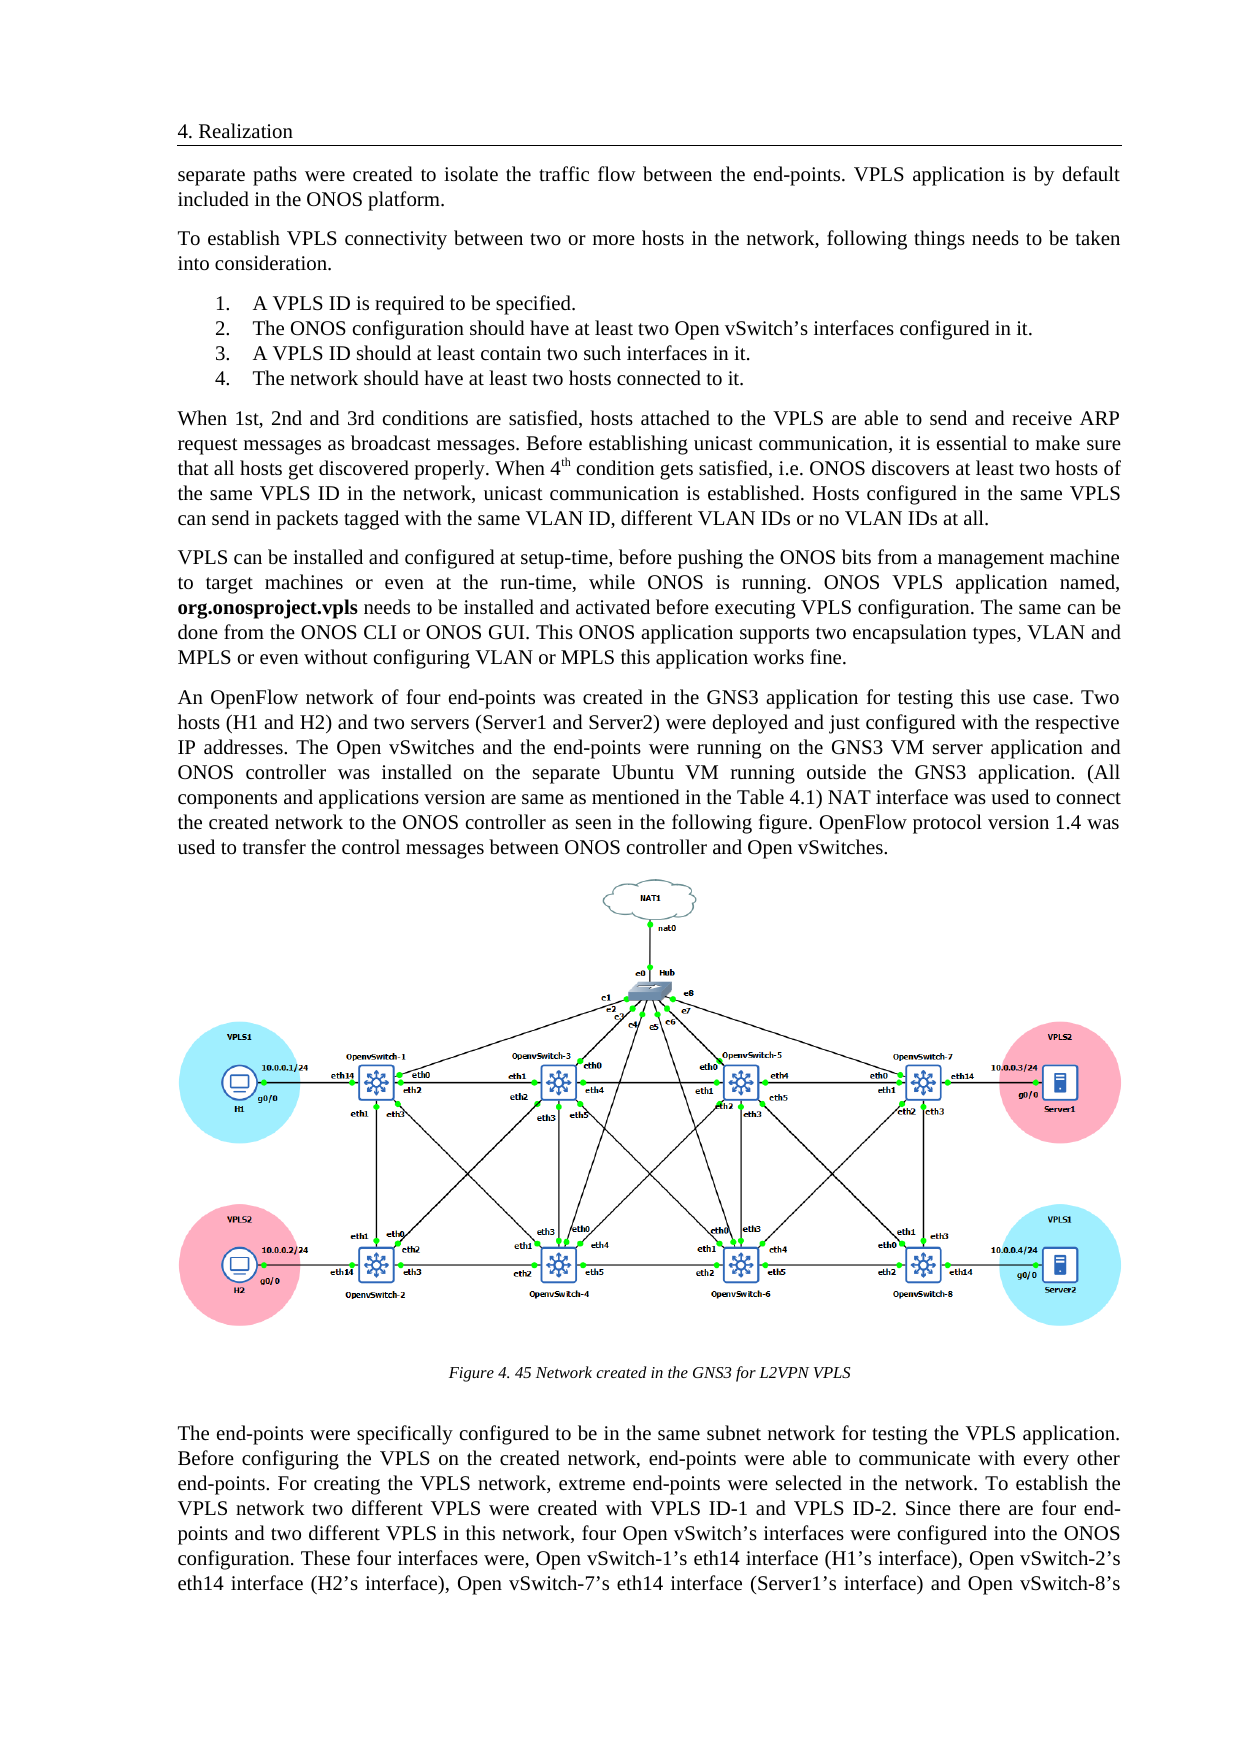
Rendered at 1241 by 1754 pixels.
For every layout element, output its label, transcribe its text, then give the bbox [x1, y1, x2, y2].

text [177, 161, 1122, 211]
text VPLS can be installed and configured at setup-time, before pushing the ONOS bits from a management machine to target machines or even at the run-time, while ONOS is running. ONOS VPLS application named, org.onosproject.vpls needs to be installed and activated before executing VPLS configuration. The same can be done from the ONOS CLI or ONOS GUI. This ONOS application supports two encapsulation types, VLAN and MPLS or even without configuring VLAN or MPLS this application works fine. [177, 544, 1122, 669]
list A VPLS ID is required to be specified. [215, 290, 1122, 315]
text When 1st, 2nd and 3rd conditions are satisfied, hosts attached to the VPLS are able to send and receive ARP request messages as broadcast messages. Before establishing unicast communication, it is essential to make sure that all hosts get discovered properly. When 4th condition gets satisfied, i.e. ONOS discovers at least two hosts of the same VPLS ID in the network, unicast communication is established. Hosts configured in the same VPLS can send in packets tagged with the same VLAN ID, different VLAN IDs or no VLAN IDs at all. [177, 404, 1122, 529]
list The ONOS configuration should have at least two Open vSwitch’s interfaces configured in it. [215, 315, 1122, 340]
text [177, 1420, 1122, 1595]
picture [177, 873, 1124, 1347]
text An OpenFlow network of four end-points was created in the GNS3 application for testing this use case. Two hosts (H1 and H2) and two servers (Server1 and Server2) were deployed and just configured with the respective IP addresses. The Open vSwitches and the end-points were running on the GNS3 VM server application and ONOS controller was installed on the separate Ubuntu VM running outside the GNS3 application. (All components and applications version are same as mentioned in the Table 4.1) NAT interface was used to connect the created network to the ONOS controller as seen in the following figure. OpenFlow protocol version 1.4 was used to transfer the control messages between ONOS controller and Open vSwitches. [177, 684, 1122, 859]
text To establish VPLS connectivity between two or more hosts in the network, following things needs to be taken into consideration. [177, 225, 1122, 275]
list The network should have at least two hosts connected to it. [215, 365, 1122, 390]
list A VPLS ID should at least contain two such interfaces in it. [215, 340, 1122, 365]
text Figure 4. 45 Network created in the GNS3 for L2VPN VPLS [177, 1363, 1122, 1382]
